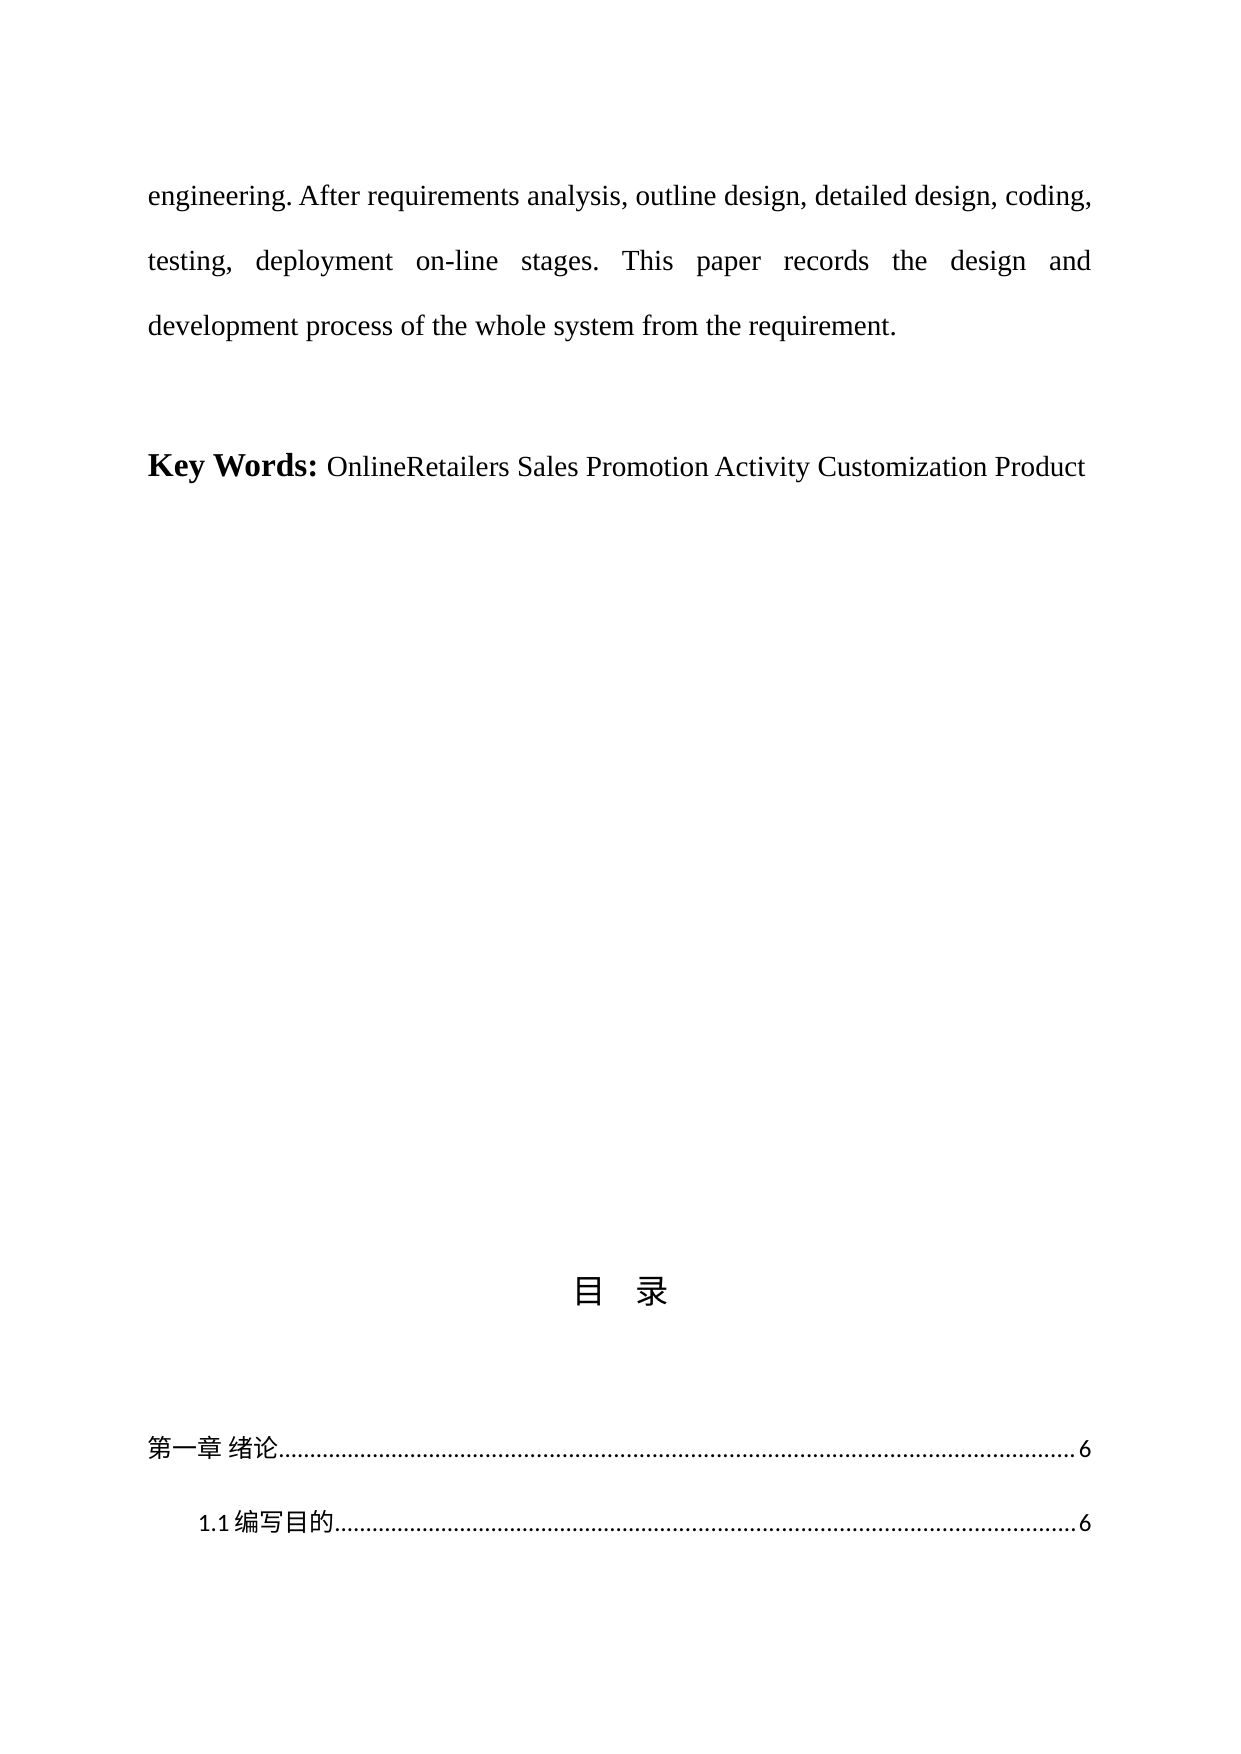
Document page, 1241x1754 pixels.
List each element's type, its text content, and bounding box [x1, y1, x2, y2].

text 1.1编写目的 6 [198, 1488, 1092, 1553]
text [148, 162, 1092, 357]
text 目 录 [148, 1256, 1092, 1321]
text 第一章 绪论 6 [148, 1414, 1092, 1479]
text Key Words: OnlineRetailers Sales Promotion Activity Customization Product [148, 432, 1092, 497]
